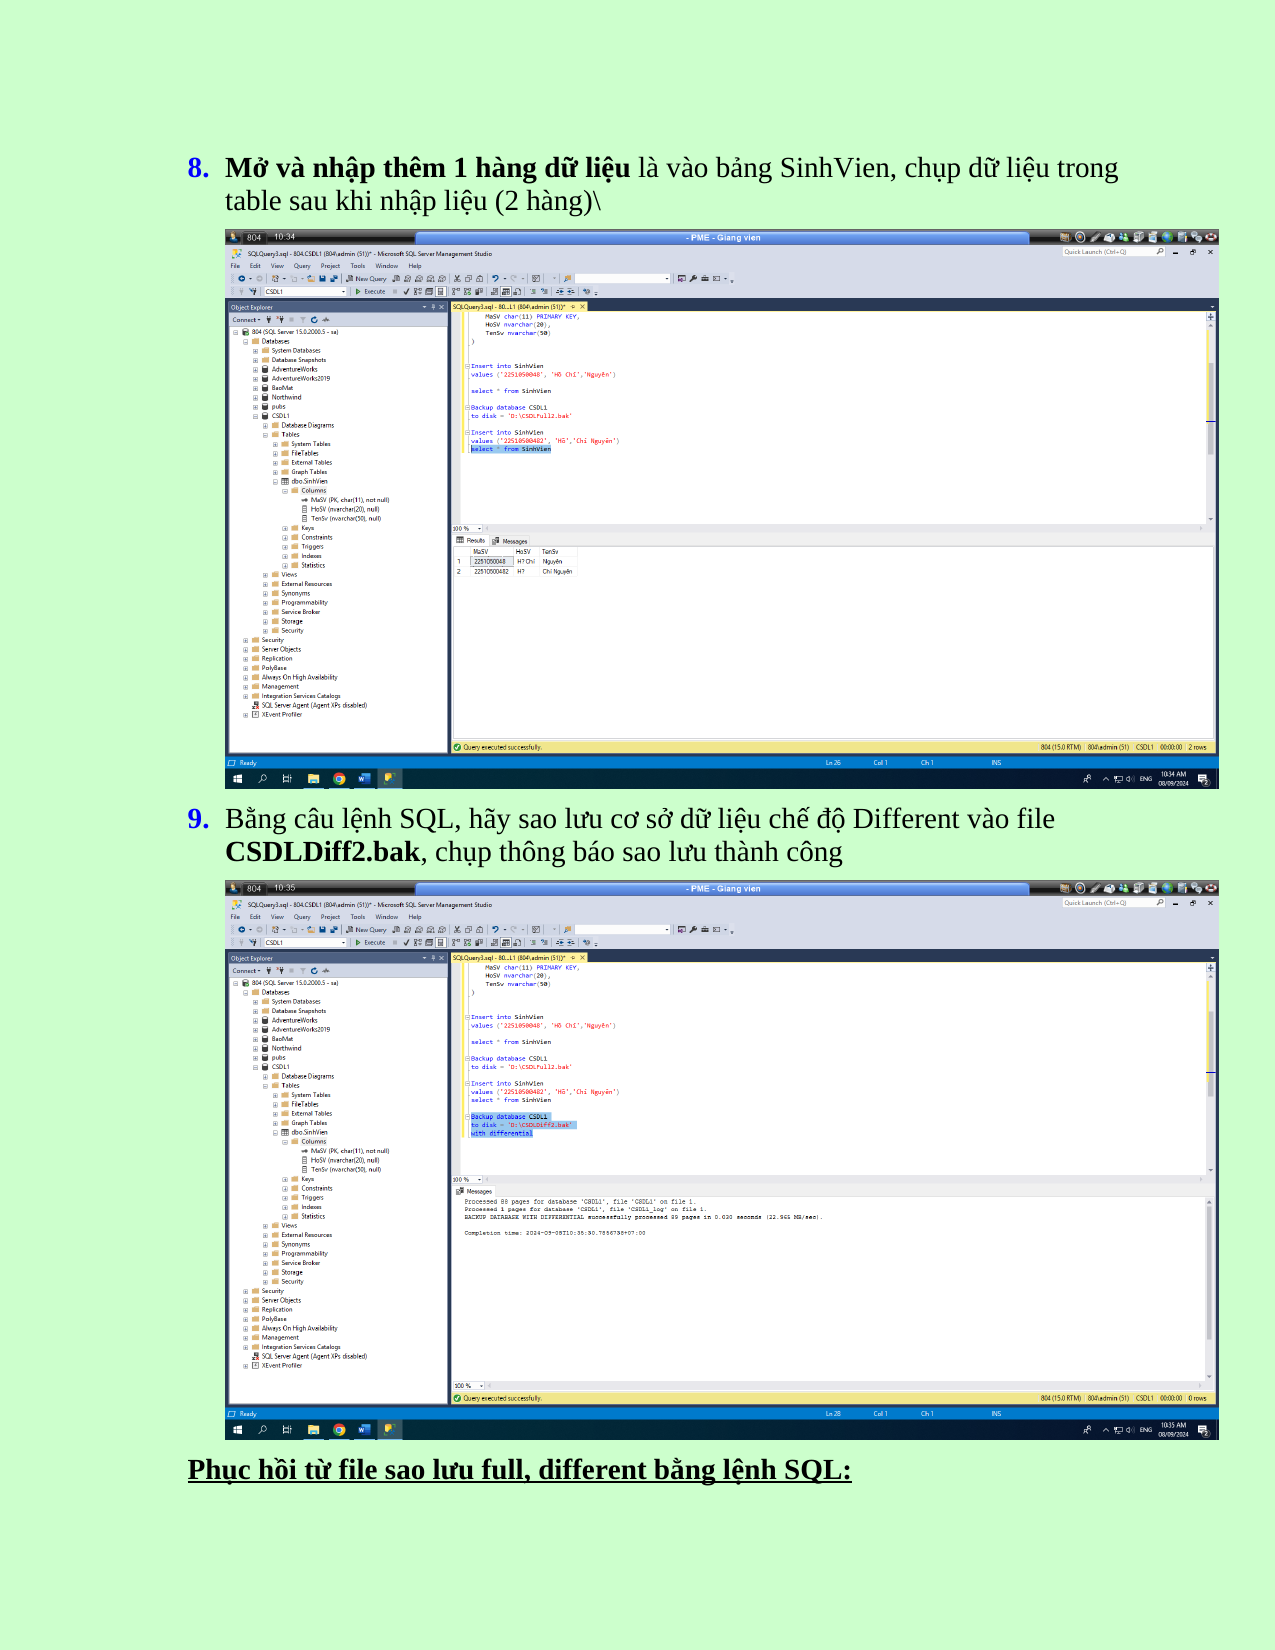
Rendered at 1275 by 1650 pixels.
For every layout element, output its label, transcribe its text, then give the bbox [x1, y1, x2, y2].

picture [334, 773, 345, 784]
picture [334, 1424, 345, 1435]
list Bằng câu lệnh SQL, hãy sao lưu cơ sở dữ liệu chế độ Different vào file CSDLDiff2.bak, chụp thông báo sao lưu thành công [187, 801, 1181, 868]
picture [234, 775, 241, 782]
picture [359, 1425, 370, 1435]
picture [359, 774, 370, 784]
picture [309, 1426, 319, 1434]
picture [225, 229, 1219, 789]
text Phục hồi từ file sao lưu full, different bằng lệnh SQL: [187, 1452, 1181, 1486]
picture [225, 880, 1219, 1440]
picture [234, 1426, 241, 1433]
picture [309, 775, 319, 783]
list Mở và nhập thêm 1 hàng dữ liệu là vào bảng SinhVien, chụp dữ liệu trong table sau khi nhập liệu (2 hàng)\ [187, 150, 1181, 217]
